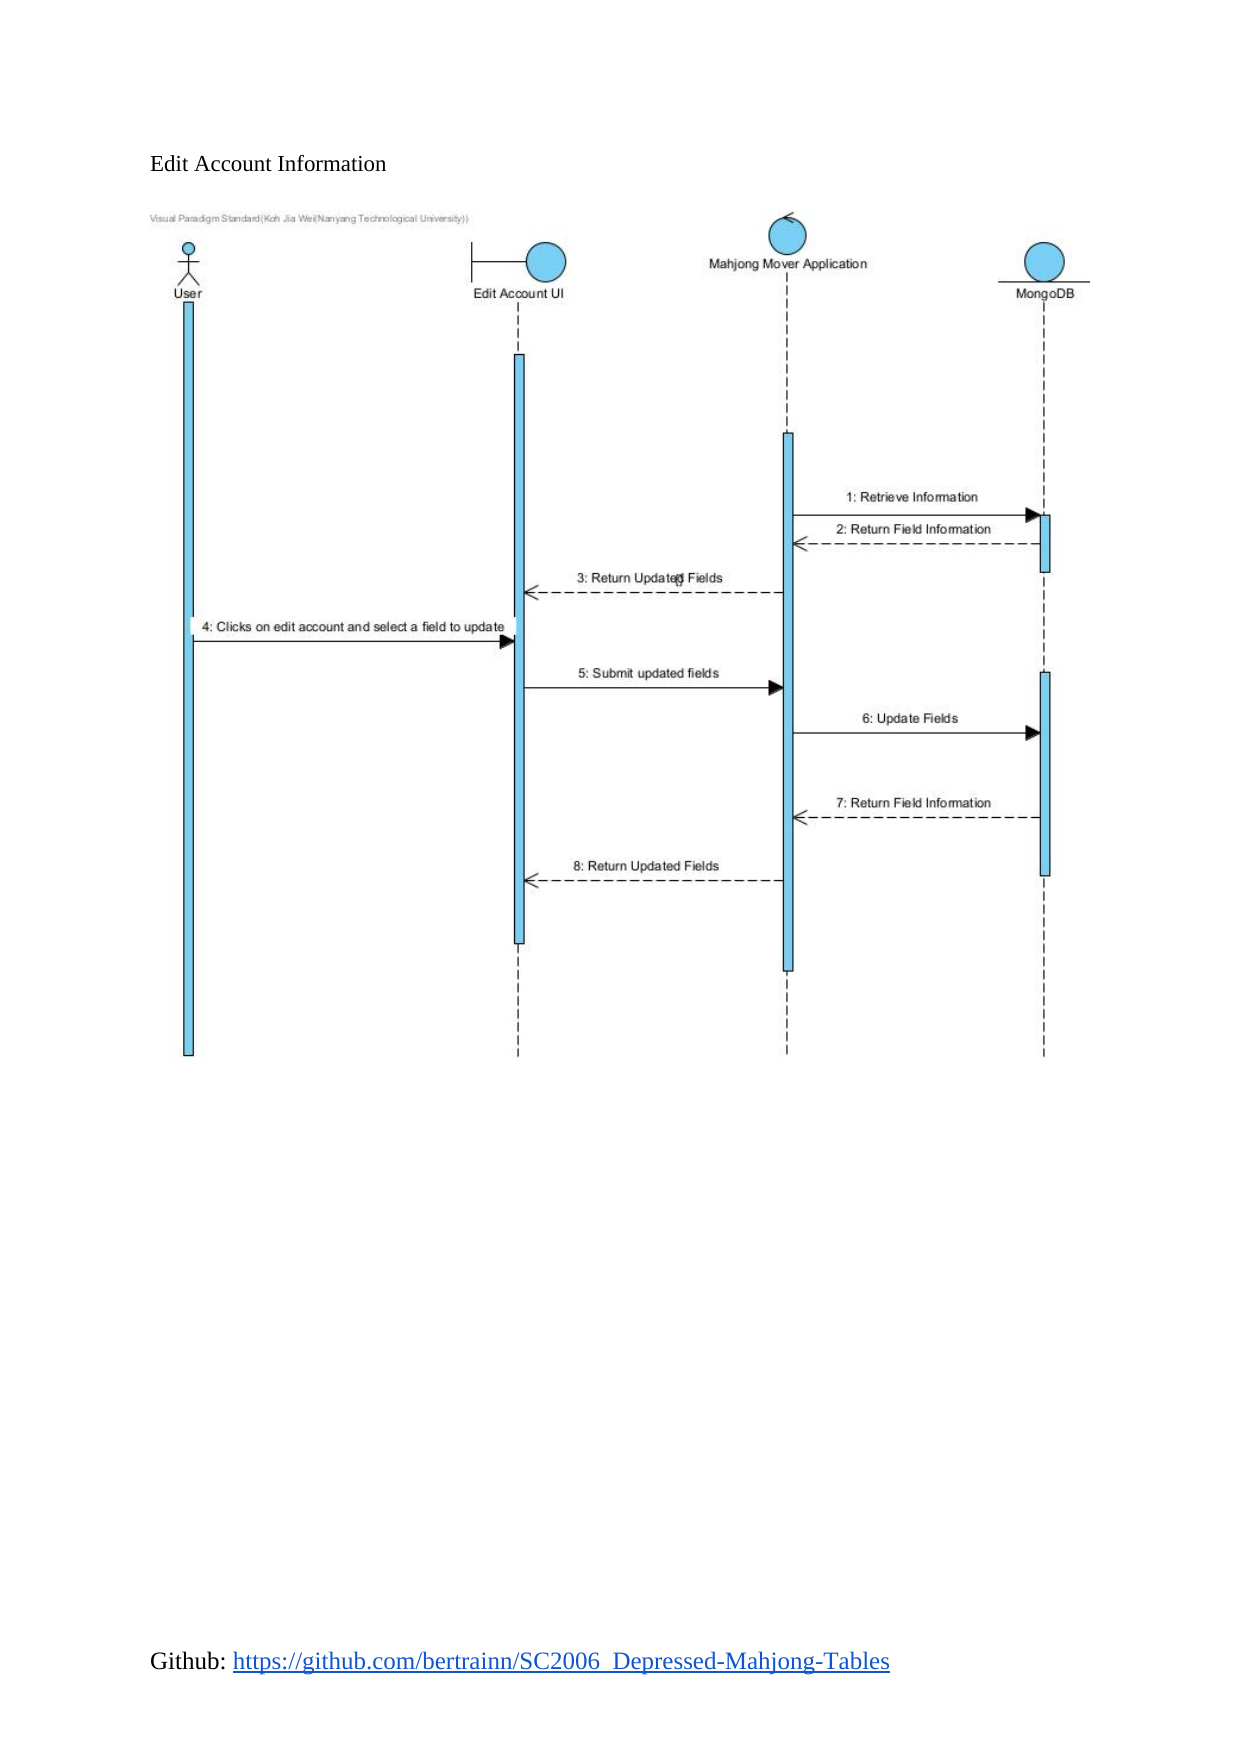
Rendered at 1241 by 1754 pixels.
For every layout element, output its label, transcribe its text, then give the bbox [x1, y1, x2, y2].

picture [150, 210, 1091, 1061]
text Edit Account Information [150, 150, 1090, 176]
